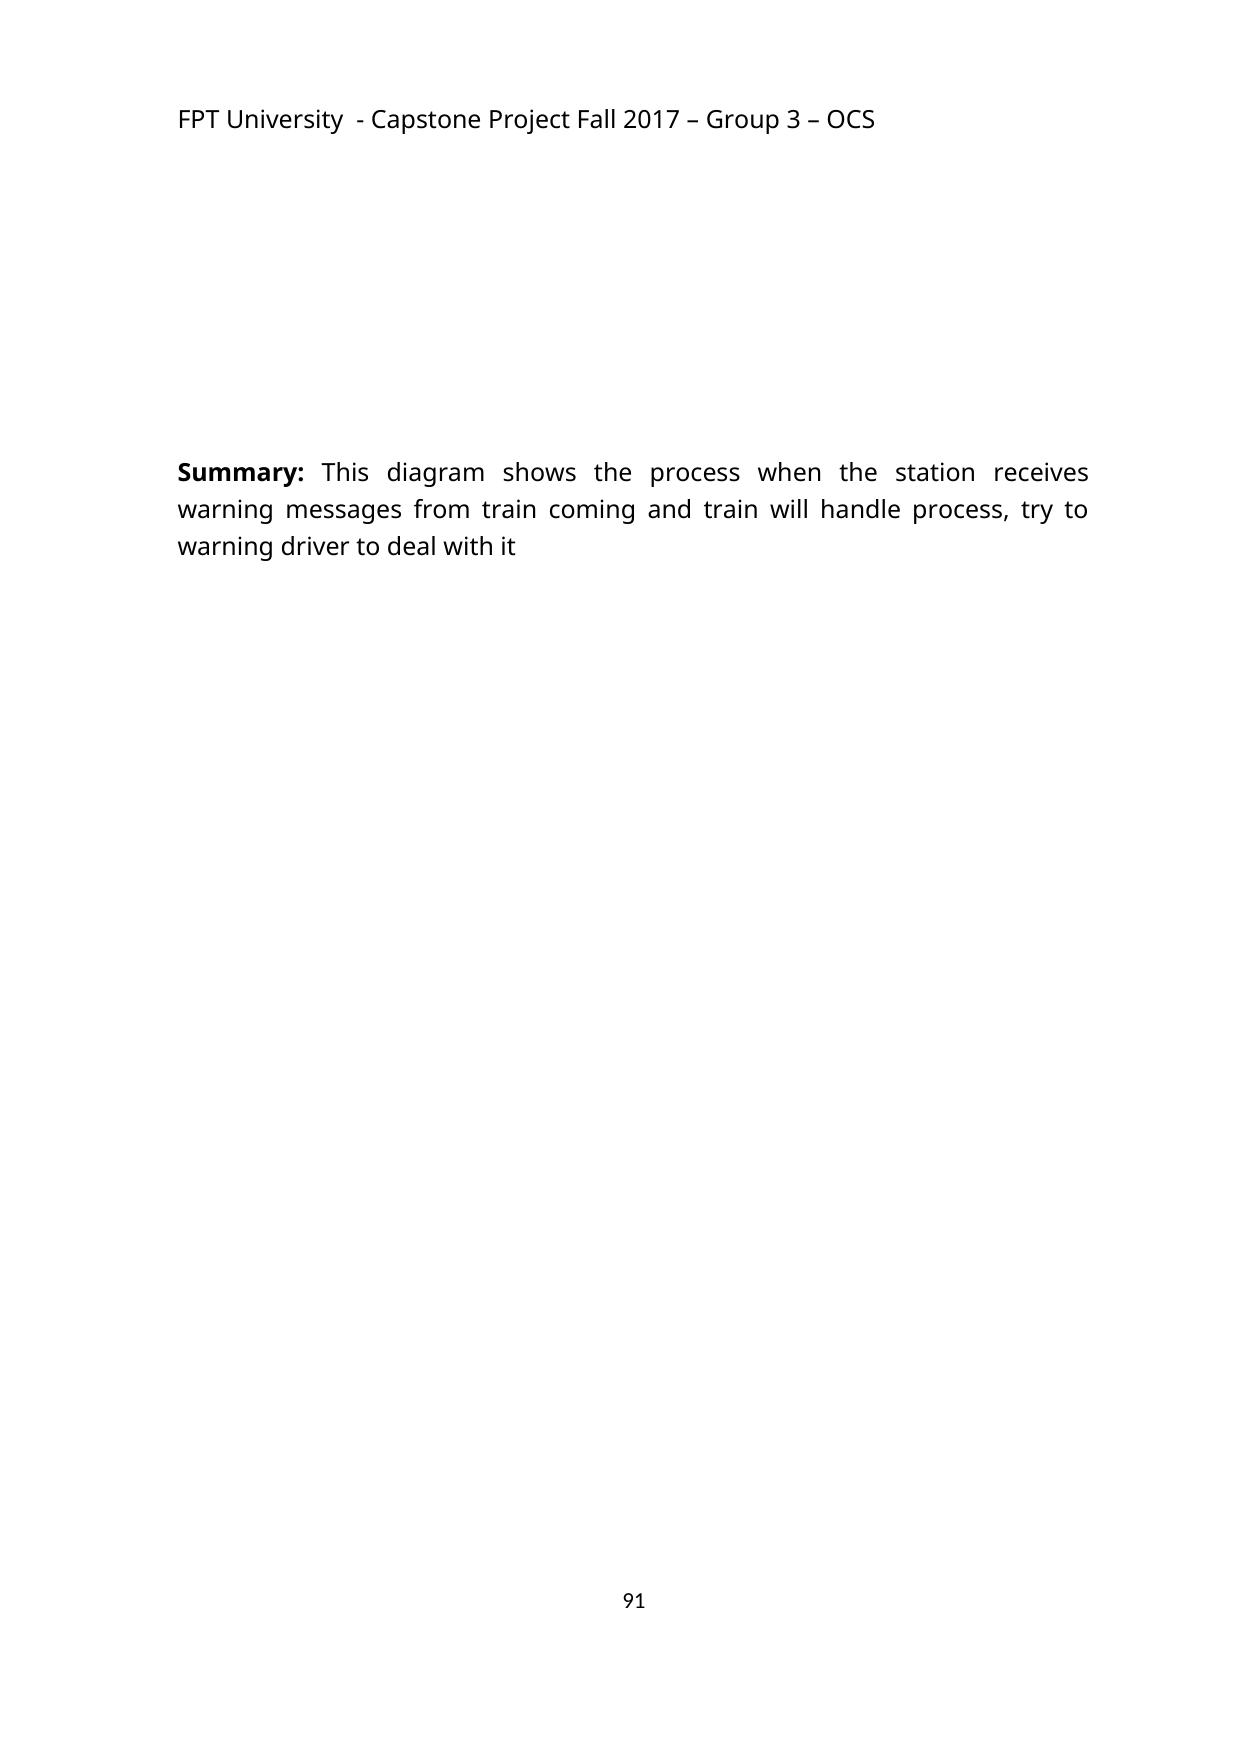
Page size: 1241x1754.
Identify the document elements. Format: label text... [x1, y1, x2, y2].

text Summary: This diagram shows the process when the station receives warning messages from train coming and train will handle process, try to warning driver to deal with it [177, 455, 1090, 562]
